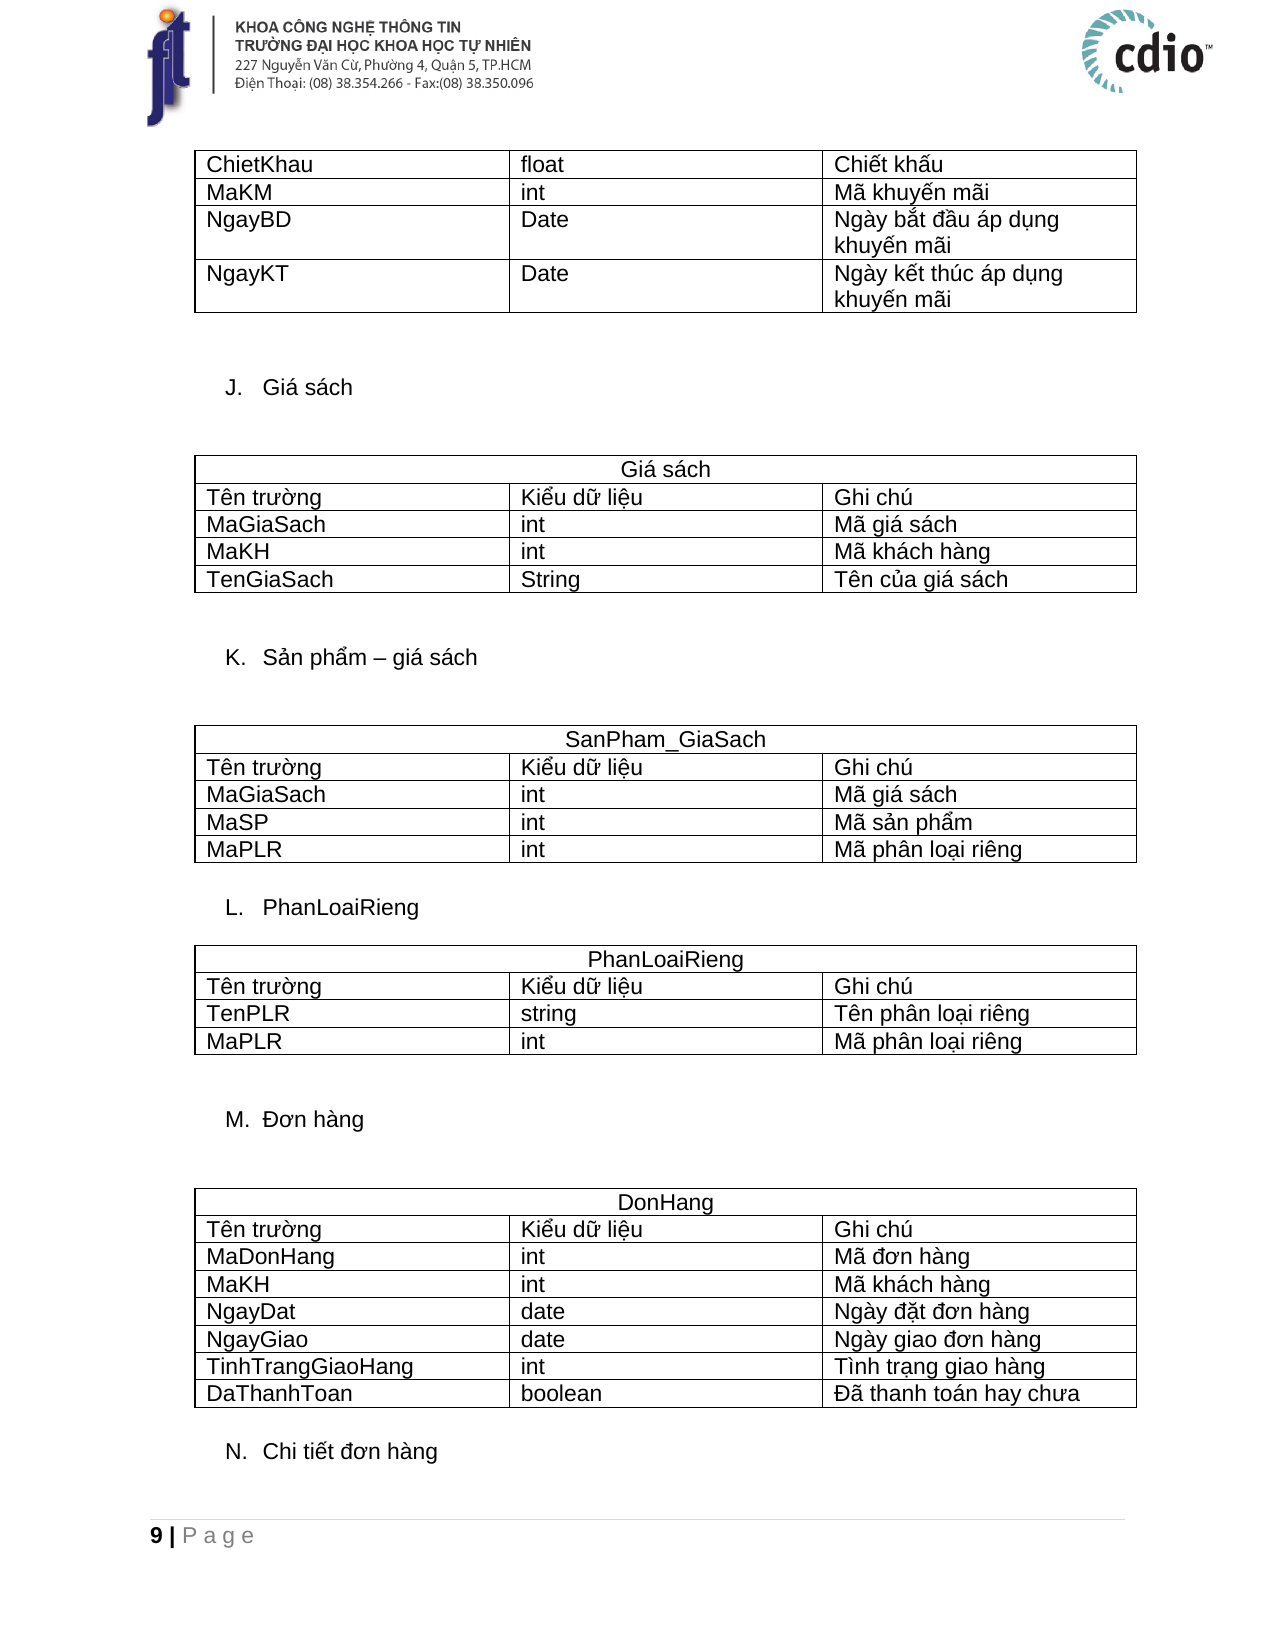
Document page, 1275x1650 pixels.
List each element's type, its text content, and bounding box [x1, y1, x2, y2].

table_cell MaKH [196, 1271, 509, 1297]
table_cell Ngày giao đơn hàng [823, 1326, 1136, 1352]
table_cell TenGiaSach [196, 566, 509, 592]
table_cell int [510, 1028, 822, 1054]
table_cell int [510, 1271, 822, 1297]
picture [125, 0, 1224, 149]
table_cell NgayKT [196, 260, 509, 312]
table_cell Mã giá sách [823, 511, 1136, 537]
table_cell int [510, 809, 822, 835]
table_cell MaPLR [196, 836, 509, 862]
table_cell TenPLR [196, 1000, 509, 1027]
table_cell Mã phân loại riêng [823, 836, 1136, 862]
table_cell String [510, 566, 822, 592]
table_cell Kiểu dữ liệu [510, 484, 822, 510]
table_cell Tên trường [196, 1216, 509, 1242]
table_cell Tên trường [196, 973, 509, 999]
table_cell Date [510, 260, 822, 312]
table_cell Kiểu dữ liệu [510, 1216, 822, 1242]
table_cell Chiết khấu [823, 151, 1136, 177]
table_cell MaKM [196, 179, 509, 205]
table_cell NgayGiao [196, 1326, 509, 1352]
table_header DonHang [196, 1189, 1136, 1215]
table_cell Tên trường [196, 484, 509, 510]
table_cell boolean [510, 1380, 822, 1407]
table_cell MaDonHang [196, 1243, 509, 1270]
table_cell MaGiaSach [196, 781, 509, 807]
table_cell Date [510, 206, 822, 258]
list PhanLoaiRieng [225, 893, 1125, 920]
table_cell int [510, 538, 822, 564]
table_cell MaGiaSach [196, 511, 509, 537]
table_cell MaPLR [196, 1028, 509, 1054]
table_cell int [510, 836, 822, 862]
table_cell Ngày bắt đầu áp dụng khuyến mãi [823, 206, 1136, 258]
table_header SanPham_GiaSach [196, 726, 1136, 753]
table_cell Mã khách hàng [823, 1271, 1136, 1297]
list Đơn hàng [225, 1106, 1125, 1133]
table_cell TinhTrangGiaoHang [196, 1353, 509, 1379]
table_cell Đã thanh toán hay chưa [823, 1380, 1136, 1407]
table_cell Mã giá sách [823, 781, 1136, 807]
table_cell Tên trường [196, 754, 509, 780]
table_cell Tên phân loại riêng [823, 1000, 1136, 1027]
table_cell int [510, 1353, 822, 1379]
table_cell Ghi chú [823, 754, 1136, 780]
table_cell Ghi chú [823, 484, 1136, 510]
table_cell int [510, 511, 822, 537]
table_cell Mã sản phẩm [823, 809, 1136, 835]
list Sản phẩm – giá sách [225, 644, 1125, 670]
table_cell int [510, 781, 822, 807]
table_cell int [510, 179, 822, 205]
table_cell Mã khuyến mãi [823, 179, 1136, 205]
table_cell int [510, 1243, 822, 1270]
table_cell Kiểu dữ liệu [510, 973, 822, 999]
table_cell Ghi chú [823, 1216, 1136, 1242]
table_cell date [510, 1326, 822, 1352]
table_header Giá sách [196, 456, 1136, 482]
table_cell Mã đơn hàng [823, 1243, 1136, 1270]
table_cell float [510, 151, 822, 177]
table_cell string [510, 1000, 822, 1027]
table_cell Tên của giá sách [823, 566, 1136, 592]
table_cell Tình trạng giao hàng [823, 1353, 1136, 1379]
table_cell NgayBD [196, 206, 509, 258]
table_cell date [510, 1298, 822, 1324]
table_header PhanLoaiRieng [196, 946, 1136, 972]
table_cell Ngày đặt đơn hàng [823, 1298, 1136, 1324]
table_cell Ghi chú [823, 973, 1136, 999]
table_cell MaSP [196, 809, 509, 835]
list Giá sách [225, 374, 1125, 400]
table_cell MaKH [196, 538, 509, 564]
table_cell DaThanhToan [196, 1380, 509, 1407]
table_cell Mã phân loại riêng [823, 1028, 1136, 1054]
table_cell Kiểu dữ liệu [510, 754, 822, 780]
table_cell Ngày kết thúc áp dụng khuyến mãi [823, 260, 1136, 312]
table_cell NgayDat [196, 1298, 509, 1324]
table_cell ChietKhau [196, 151, 509, 177]
table_cell Mã khách hàng [823, 538, 1136, 564]
list Chi tiết đơn hàng [225, 1438, 1125, 1464]
